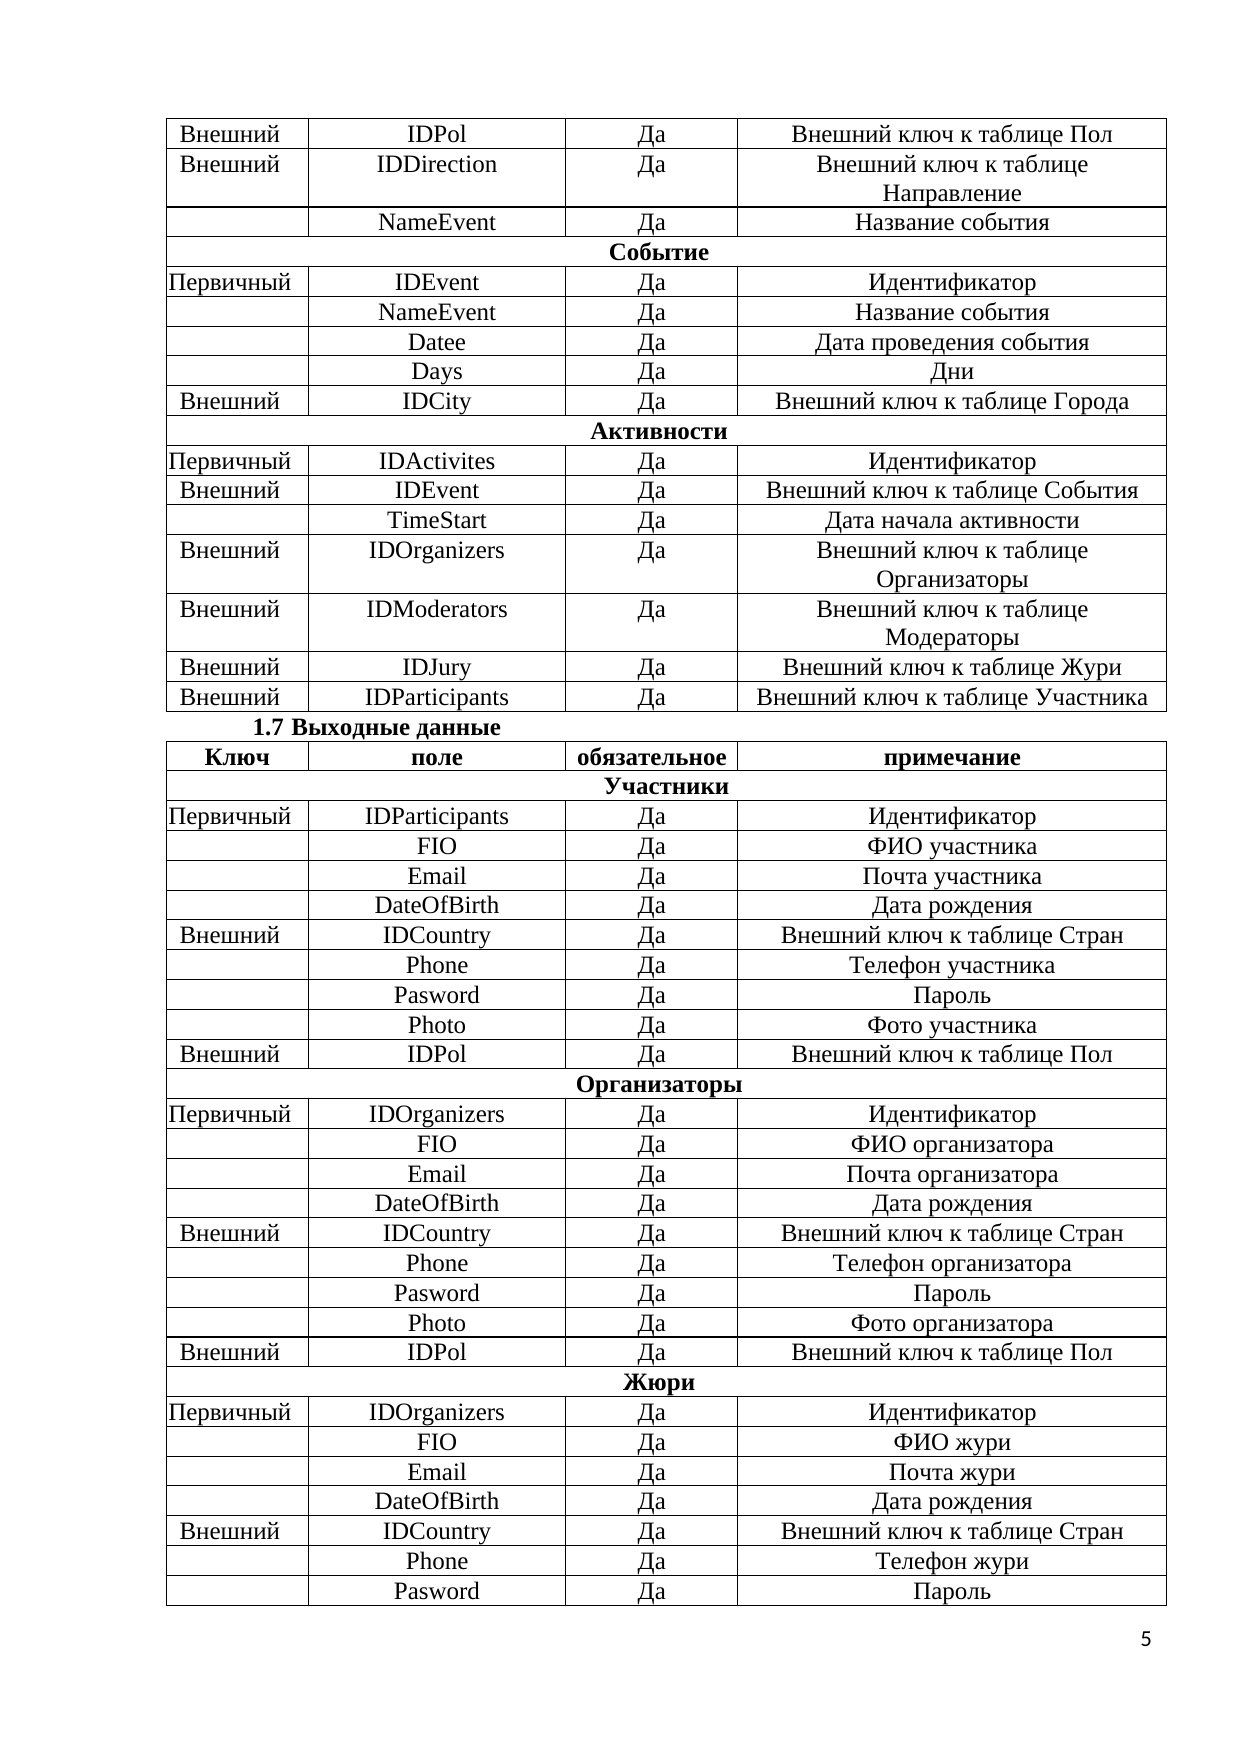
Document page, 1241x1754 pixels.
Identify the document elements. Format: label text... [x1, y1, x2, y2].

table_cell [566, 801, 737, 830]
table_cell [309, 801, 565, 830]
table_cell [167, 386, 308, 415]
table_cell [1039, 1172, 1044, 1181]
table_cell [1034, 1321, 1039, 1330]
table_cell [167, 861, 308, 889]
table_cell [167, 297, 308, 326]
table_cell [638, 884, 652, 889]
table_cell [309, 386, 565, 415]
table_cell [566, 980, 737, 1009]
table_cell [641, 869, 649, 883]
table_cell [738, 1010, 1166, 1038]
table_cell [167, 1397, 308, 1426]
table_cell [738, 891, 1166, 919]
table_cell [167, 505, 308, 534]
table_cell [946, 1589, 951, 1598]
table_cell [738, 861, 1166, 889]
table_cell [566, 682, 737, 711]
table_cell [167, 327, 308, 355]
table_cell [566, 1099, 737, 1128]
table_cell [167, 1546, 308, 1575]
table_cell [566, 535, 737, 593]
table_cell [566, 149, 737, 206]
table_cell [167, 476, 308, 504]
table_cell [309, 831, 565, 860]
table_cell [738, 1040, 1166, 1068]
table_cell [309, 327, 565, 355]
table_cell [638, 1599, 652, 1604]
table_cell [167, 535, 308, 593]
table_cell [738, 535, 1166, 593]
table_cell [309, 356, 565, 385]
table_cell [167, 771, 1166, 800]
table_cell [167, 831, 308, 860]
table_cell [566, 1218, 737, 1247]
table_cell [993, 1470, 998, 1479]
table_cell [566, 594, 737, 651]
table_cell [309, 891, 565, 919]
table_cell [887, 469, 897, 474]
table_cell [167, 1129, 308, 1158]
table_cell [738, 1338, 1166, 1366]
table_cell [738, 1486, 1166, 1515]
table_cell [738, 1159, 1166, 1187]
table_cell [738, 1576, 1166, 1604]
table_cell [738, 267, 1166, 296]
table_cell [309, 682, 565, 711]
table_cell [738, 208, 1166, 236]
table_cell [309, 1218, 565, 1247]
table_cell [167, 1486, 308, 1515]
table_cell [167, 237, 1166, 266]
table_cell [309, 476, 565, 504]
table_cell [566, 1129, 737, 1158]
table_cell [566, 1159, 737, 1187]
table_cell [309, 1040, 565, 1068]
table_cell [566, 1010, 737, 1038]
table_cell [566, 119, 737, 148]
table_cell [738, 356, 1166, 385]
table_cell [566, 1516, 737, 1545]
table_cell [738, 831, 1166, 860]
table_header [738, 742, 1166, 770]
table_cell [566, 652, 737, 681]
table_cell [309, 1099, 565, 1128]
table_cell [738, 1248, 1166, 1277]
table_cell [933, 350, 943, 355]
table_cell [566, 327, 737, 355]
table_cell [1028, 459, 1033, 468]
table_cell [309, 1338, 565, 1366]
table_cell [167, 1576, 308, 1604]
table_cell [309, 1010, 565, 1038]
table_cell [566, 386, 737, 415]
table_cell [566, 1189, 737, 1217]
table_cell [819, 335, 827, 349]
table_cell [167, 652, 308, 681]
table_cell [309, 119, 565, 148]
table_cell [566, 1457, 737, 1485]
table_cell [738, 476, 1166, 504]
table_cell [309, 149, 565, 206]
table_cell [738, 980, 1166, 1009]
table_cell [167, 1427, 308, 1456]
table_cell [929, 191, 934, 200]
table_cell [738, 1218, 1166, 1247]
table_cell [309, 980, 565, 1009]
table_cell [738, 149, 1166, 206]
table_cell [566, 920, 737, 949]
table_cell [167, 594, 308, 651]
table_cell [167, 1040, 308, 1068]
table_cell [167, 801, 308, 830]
list Выходные данные [252, 712, 1152, 741]
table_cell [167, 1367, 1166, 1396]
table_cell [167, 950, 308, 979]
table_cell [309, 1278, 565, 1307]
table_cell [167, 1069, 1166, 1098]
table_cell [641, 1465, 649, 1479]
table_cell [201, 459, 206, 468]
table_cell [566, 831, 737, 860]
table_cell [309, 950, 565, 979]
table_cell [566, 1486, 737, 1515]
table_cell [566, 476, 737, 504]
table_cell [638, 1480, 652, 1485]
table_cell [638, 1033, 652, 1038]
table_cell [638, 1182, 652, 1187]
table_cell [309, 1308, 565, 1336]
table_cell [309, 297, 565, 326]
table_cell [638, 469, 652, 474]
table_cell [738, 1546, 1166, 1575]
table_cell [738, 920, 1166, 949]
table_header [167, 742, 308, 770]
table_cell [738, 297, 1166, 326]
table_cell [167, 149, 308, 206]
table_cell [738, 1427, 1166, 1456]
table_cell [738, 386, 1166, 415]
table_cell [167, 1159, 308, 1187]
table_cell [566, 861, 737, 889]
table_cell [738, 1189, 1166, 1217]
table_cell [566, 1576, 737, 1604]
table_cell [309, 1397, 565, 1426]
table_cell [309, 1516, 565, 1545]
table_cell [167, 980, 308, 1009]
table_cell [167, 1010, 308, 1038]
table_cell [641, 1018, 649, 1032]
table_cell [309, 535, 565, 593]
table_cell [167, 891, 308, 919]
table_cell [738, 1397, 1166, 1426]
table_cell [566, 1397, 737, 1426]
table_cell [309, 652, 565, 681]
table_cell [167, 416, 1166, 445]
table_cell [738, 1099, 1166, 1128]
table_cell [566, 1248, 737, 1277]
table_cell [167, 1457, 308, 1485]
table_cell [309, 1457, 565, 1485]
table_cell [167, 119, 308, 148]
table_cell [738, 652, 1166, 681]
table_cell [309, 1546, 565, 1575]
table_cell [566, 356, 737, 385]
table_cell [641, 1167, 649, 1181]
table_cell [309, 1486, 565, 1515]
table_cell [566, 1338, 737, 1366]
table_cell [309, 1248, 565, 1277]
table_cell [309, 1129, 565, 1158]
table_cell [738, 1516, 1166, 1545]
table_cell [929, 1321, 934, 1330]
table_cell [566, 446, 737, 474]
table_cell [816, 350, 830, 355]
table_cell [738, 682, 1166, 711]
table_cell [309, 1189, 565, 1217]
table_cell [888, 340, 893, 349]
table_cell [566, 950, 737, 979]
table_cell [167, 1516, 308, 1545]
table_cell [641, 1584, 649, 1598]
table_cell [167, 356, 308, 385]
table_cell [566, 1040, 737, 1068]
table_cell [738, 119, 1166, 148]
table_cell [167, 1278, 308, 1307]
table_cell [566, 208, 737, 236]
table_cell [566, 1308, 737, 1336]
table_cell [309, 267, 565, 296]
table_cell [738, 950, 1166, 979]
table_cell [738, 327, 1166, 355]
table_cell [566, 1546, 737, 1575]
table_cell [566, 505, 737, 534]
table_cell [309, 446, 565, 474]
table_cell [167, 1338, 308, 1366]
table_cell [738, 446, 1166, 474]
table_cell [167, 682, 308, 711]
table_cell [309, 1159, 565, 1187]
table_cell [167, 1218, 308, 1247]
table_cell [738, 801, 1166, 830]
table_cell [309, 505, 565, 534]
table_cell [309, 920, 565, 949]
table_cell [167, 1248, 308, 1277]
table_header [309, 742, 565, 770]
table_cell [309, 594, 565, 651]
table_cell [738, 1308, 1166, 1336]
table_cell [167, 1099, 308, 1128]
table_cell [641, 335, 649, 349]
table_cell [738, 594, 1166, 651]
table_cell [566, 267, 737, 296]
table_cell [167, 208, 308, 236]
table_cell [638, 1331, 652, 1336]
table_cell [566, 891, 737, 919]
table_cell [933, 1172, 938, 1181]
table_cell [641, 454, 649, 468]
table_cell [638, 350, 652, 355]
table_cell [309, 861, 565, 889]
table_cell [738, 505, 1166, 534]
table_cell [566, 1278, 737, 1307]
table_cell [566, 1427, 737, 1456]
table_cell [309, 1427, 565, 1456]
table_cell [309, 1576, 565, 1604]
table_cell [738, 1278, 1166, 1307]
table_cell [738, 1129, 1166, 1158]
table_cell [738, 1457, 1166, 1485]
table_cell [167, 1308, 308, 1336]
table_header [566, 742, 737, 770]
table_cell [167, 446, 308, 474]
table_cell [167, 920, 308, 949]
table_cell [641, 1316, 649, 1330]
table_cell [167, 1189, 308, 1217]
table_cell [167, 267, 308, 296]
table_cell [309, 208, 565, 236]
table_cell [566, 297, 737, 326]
